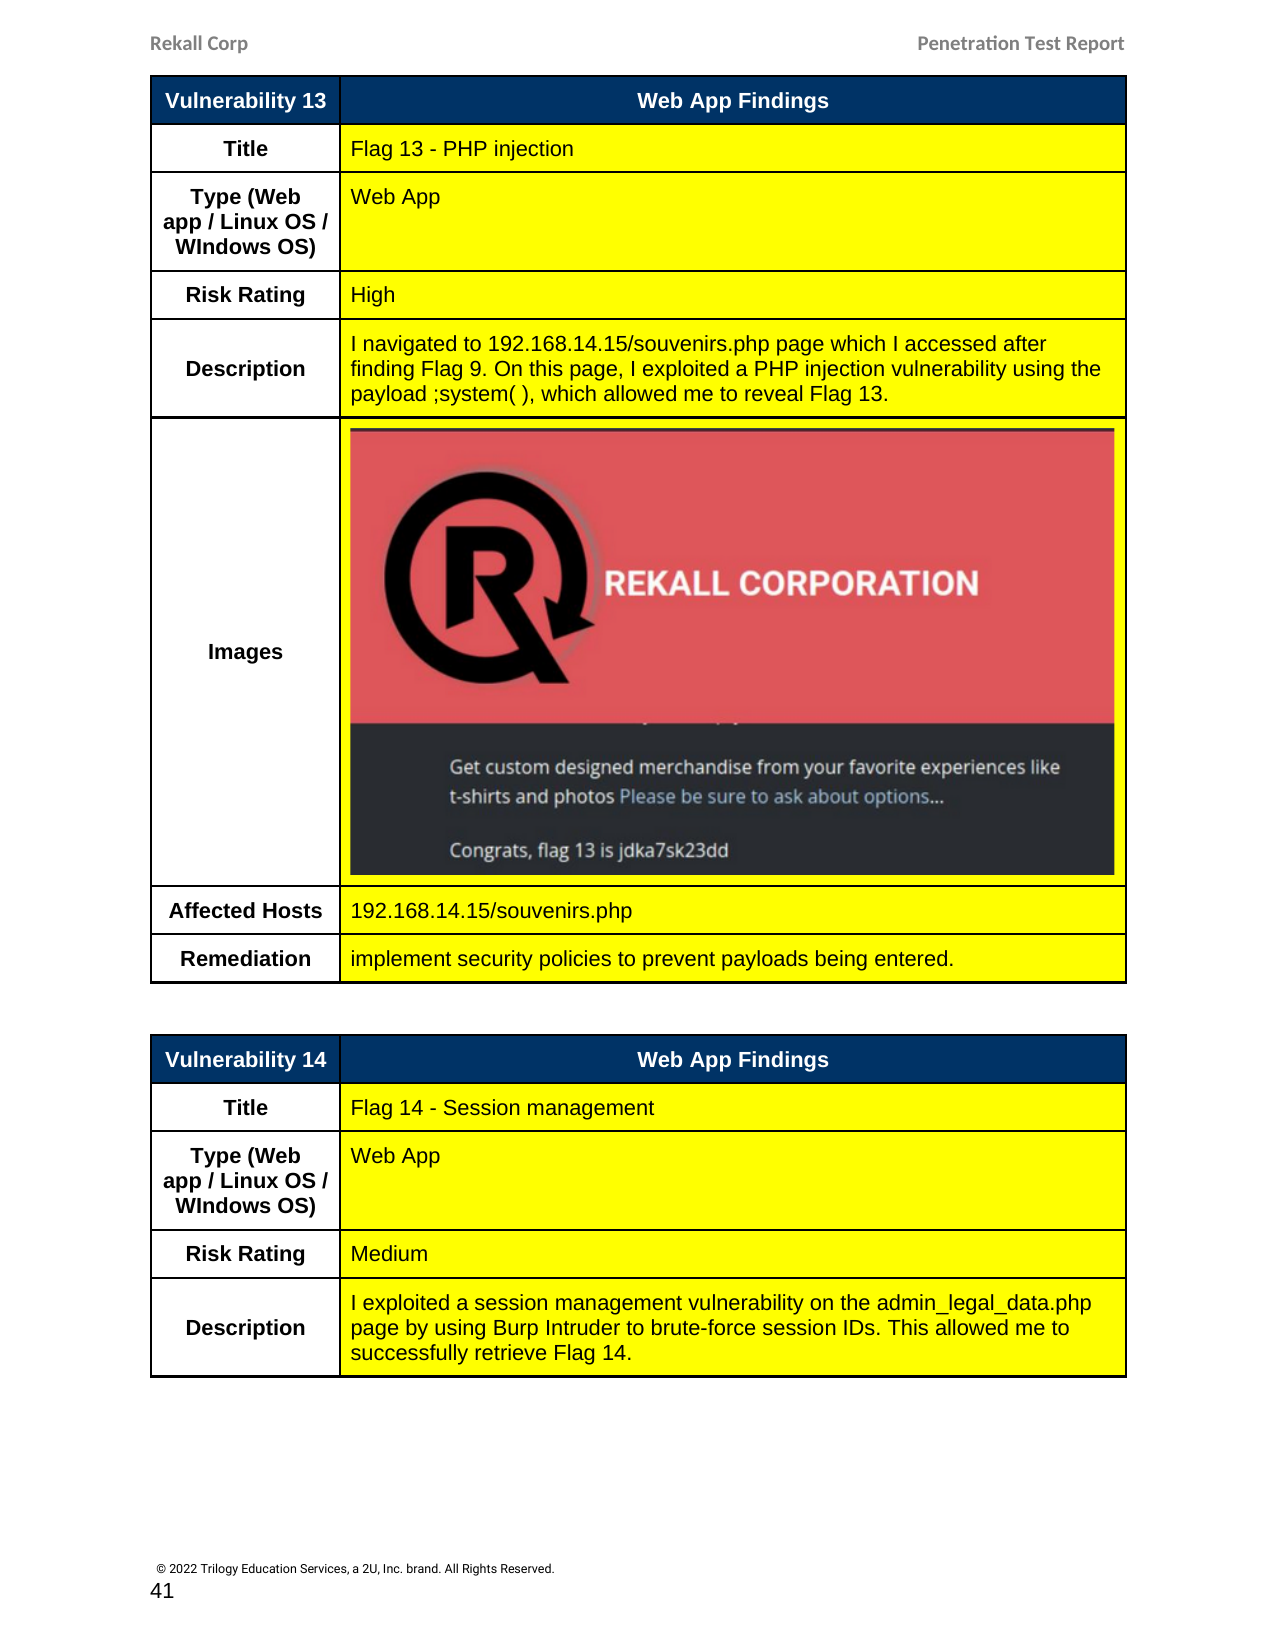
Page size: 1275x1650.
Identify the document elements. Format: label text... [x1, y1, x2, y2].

table_cell Type (Web app / Linux OS / WIndows OS) [152, 1132, 339, 1229]
table_cell Affected Hosts [152, 887, 339, 933]
table_cell High [341, 272, 1125, 318]
table_cell Flag 14 - Session management [341, 1084, 1125, 1130]
table_cell implement security policies to prevent payloads being entered. [341, 935, 1125, 981]
table_cell Images [152, 419, 339, 885]
table_cell I navigated to 192.168.14.15/souvenirs.php page which I accessed after finding Flag 9. On this page, I exploited a PHP injection vulnerability using the payload ;system( ), which allowed me to reveal Flag 13. [341, 320, 1125, 416]
table_cell Description [152, 1279, 339, 1375]
table_cell Web App [341, 173, 1125, 270]
table_cell Web App [341, 1132, 1125, 1229]
table_cell Title [152, 1084, 339, 1130]
table_cell Flag 13 - PHP injection [341, 125, 1125, 171]
table_cell Remediation [152, 935, 339, 981]
table_cell Description [152, 320, 339, 416]
table_header Web App Findings [341, 77, 1125, 123]
table_header Web App Findings [341, 1036, 1125, 1082]
table_cell Risk Rating [152, 1231, 339, 1277]
table_cell Risk Rating [152, 272, 339, 318]
table_cell I exploited a session management vulnerability on the admin_legal_data.php page by using Burp Intruder to brute-force session IDs. This allowed me to successfully retrieve Flag 14. [341, 1279, 1125, 1375]
table_cell Medium [341, 1231, 1125, 1277]
table_header Vulnerability 13 [152, 77, 339, 123]
table_cell [341, 419, 1125, 885]
picture [350, 428, 1115, 875]
table_cell Type (Web app / Linux OS / WIndows OS) [152, 173, 339, 270]
table_cell Title [152, 125, 339, 171]
table_header Vulnerability 14 [152, 1036, 339, 1082]
table_cell 192.168.14.15/souvenirs.php [341, 887, 1125, 933]
